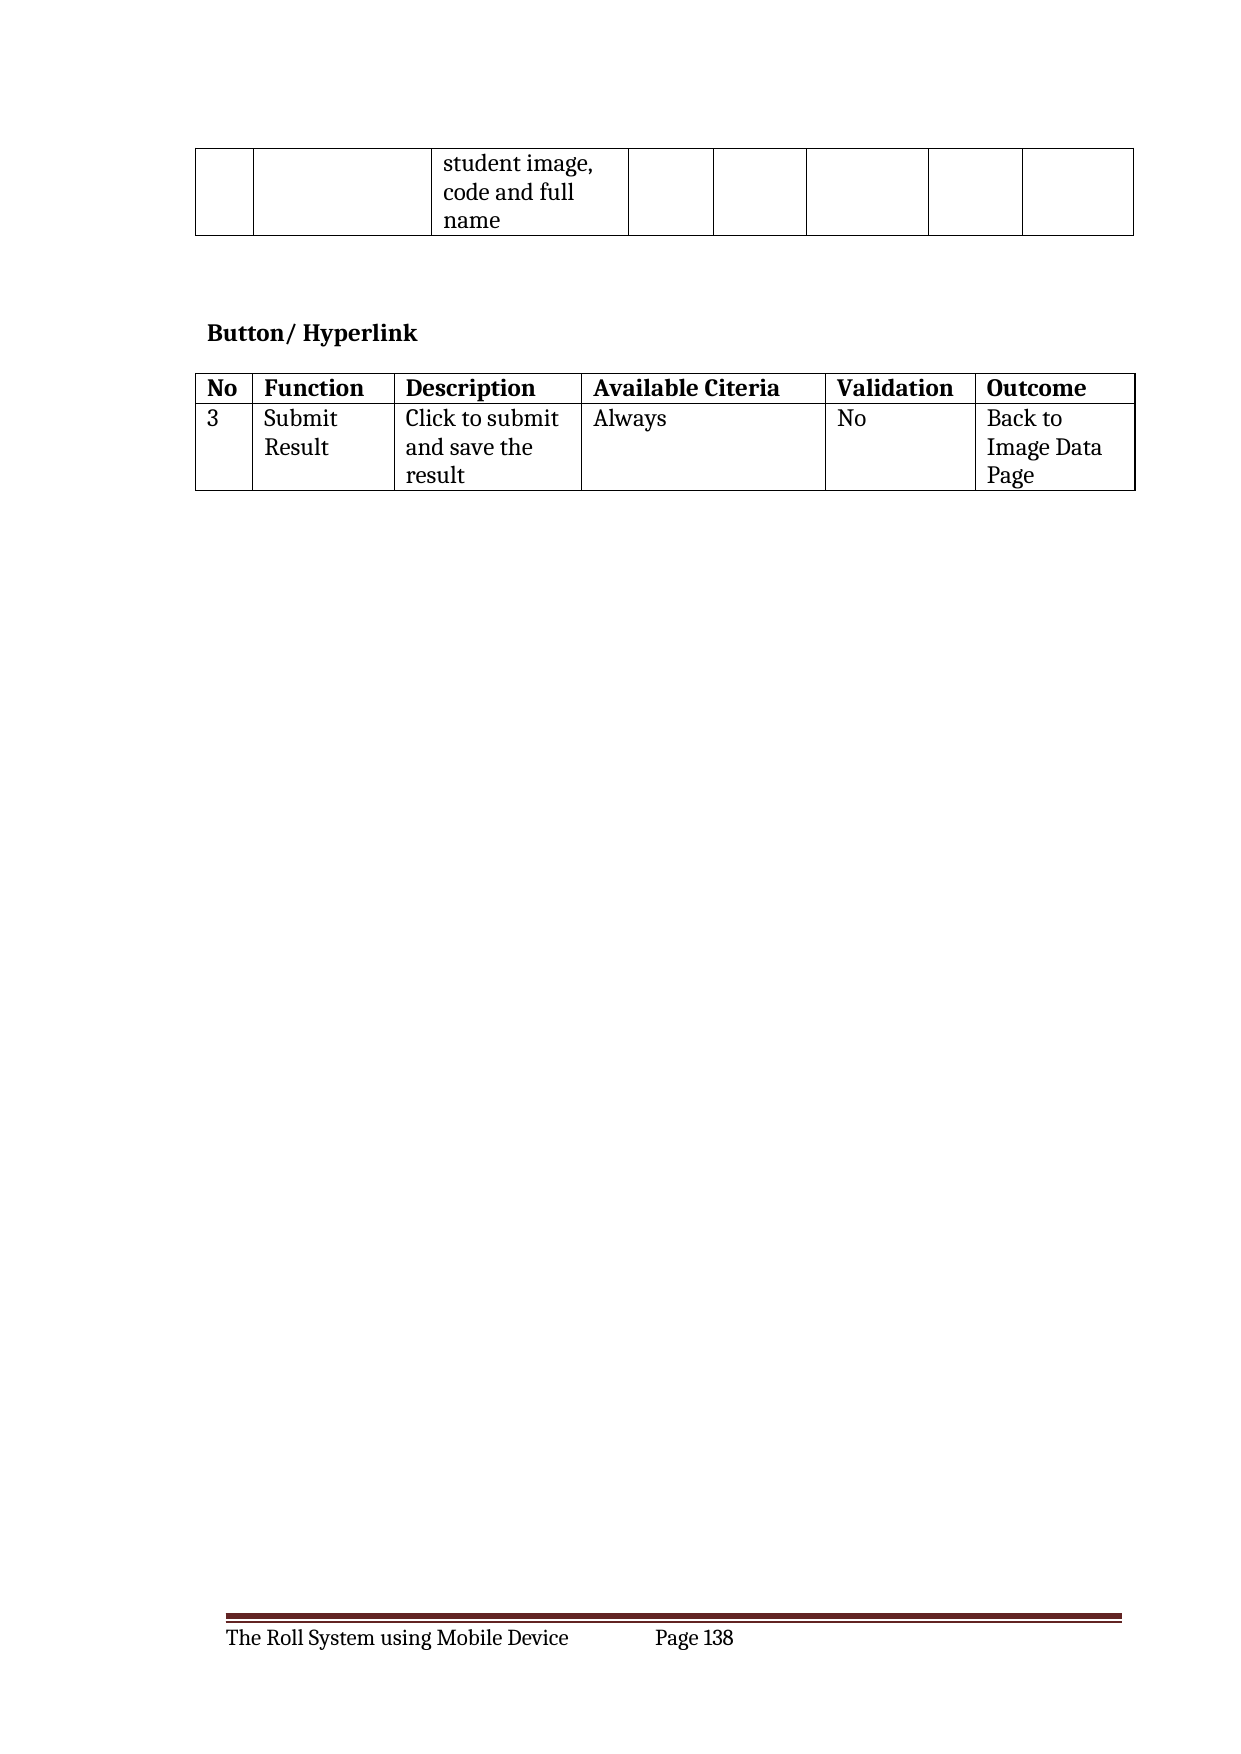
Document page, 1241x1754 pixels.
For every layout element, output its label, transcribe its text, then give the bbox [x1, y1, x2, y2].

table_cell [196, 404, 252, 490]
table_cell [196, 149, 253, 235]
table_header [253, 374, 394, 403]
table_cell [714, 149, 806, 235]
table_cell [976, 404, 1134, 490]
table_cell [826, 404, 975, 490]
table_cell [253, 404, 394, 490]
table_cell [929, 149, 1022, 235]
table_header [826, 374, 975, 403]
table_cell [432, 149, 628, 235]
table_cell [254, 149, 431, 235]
text Button/ Hyperlink [207, 319, 1122, 348]
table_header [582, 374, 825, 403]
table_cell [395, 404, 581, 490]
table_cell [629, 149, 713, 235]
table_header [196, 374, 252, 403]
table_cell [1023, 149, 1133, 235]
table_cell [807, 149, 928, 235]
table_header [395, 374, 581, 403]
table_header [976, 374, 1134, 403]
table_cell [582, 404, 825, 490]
